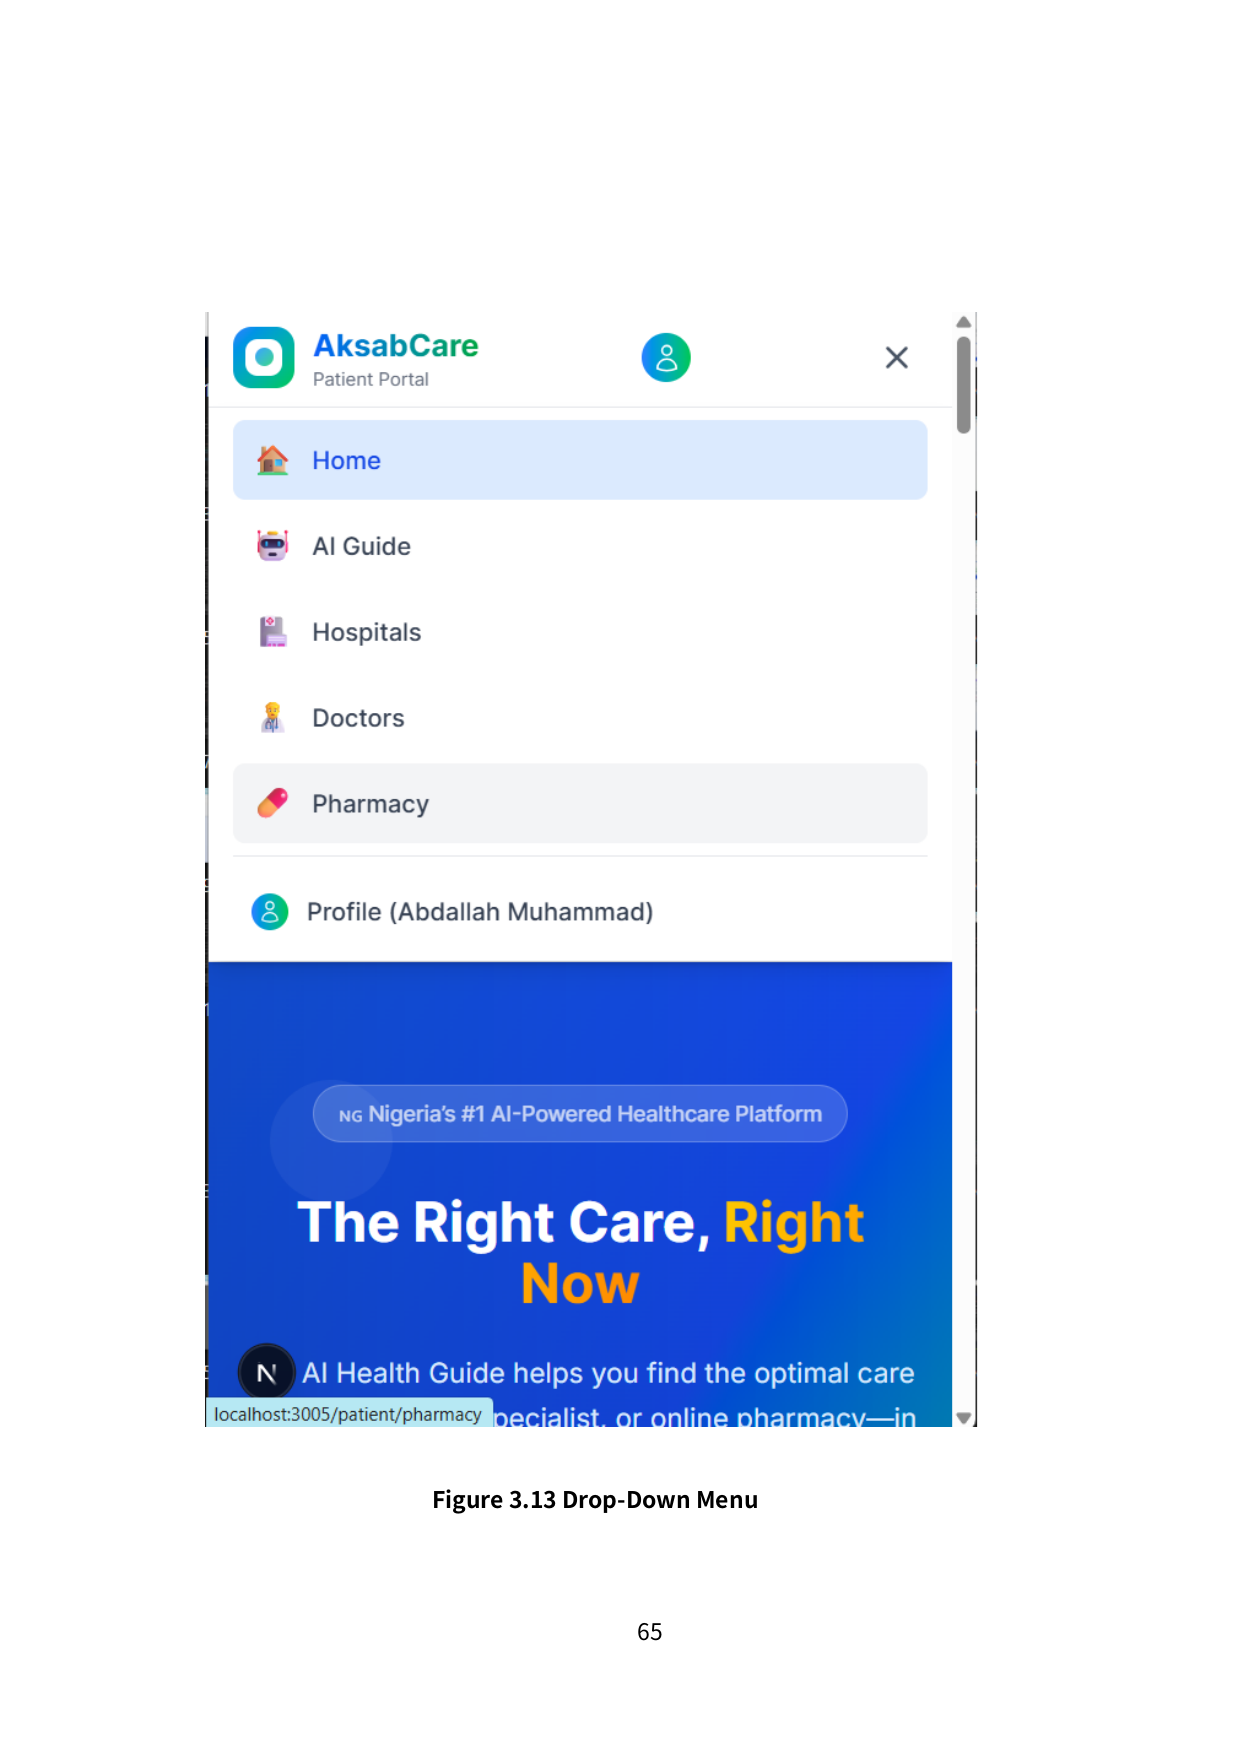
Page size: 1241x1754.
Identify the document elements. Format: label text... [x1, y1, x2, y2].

picture [205, 312, 978, 1427]
text Figure 3.13 Drop-Down Menu [356, 1482, 1090, 1515]
